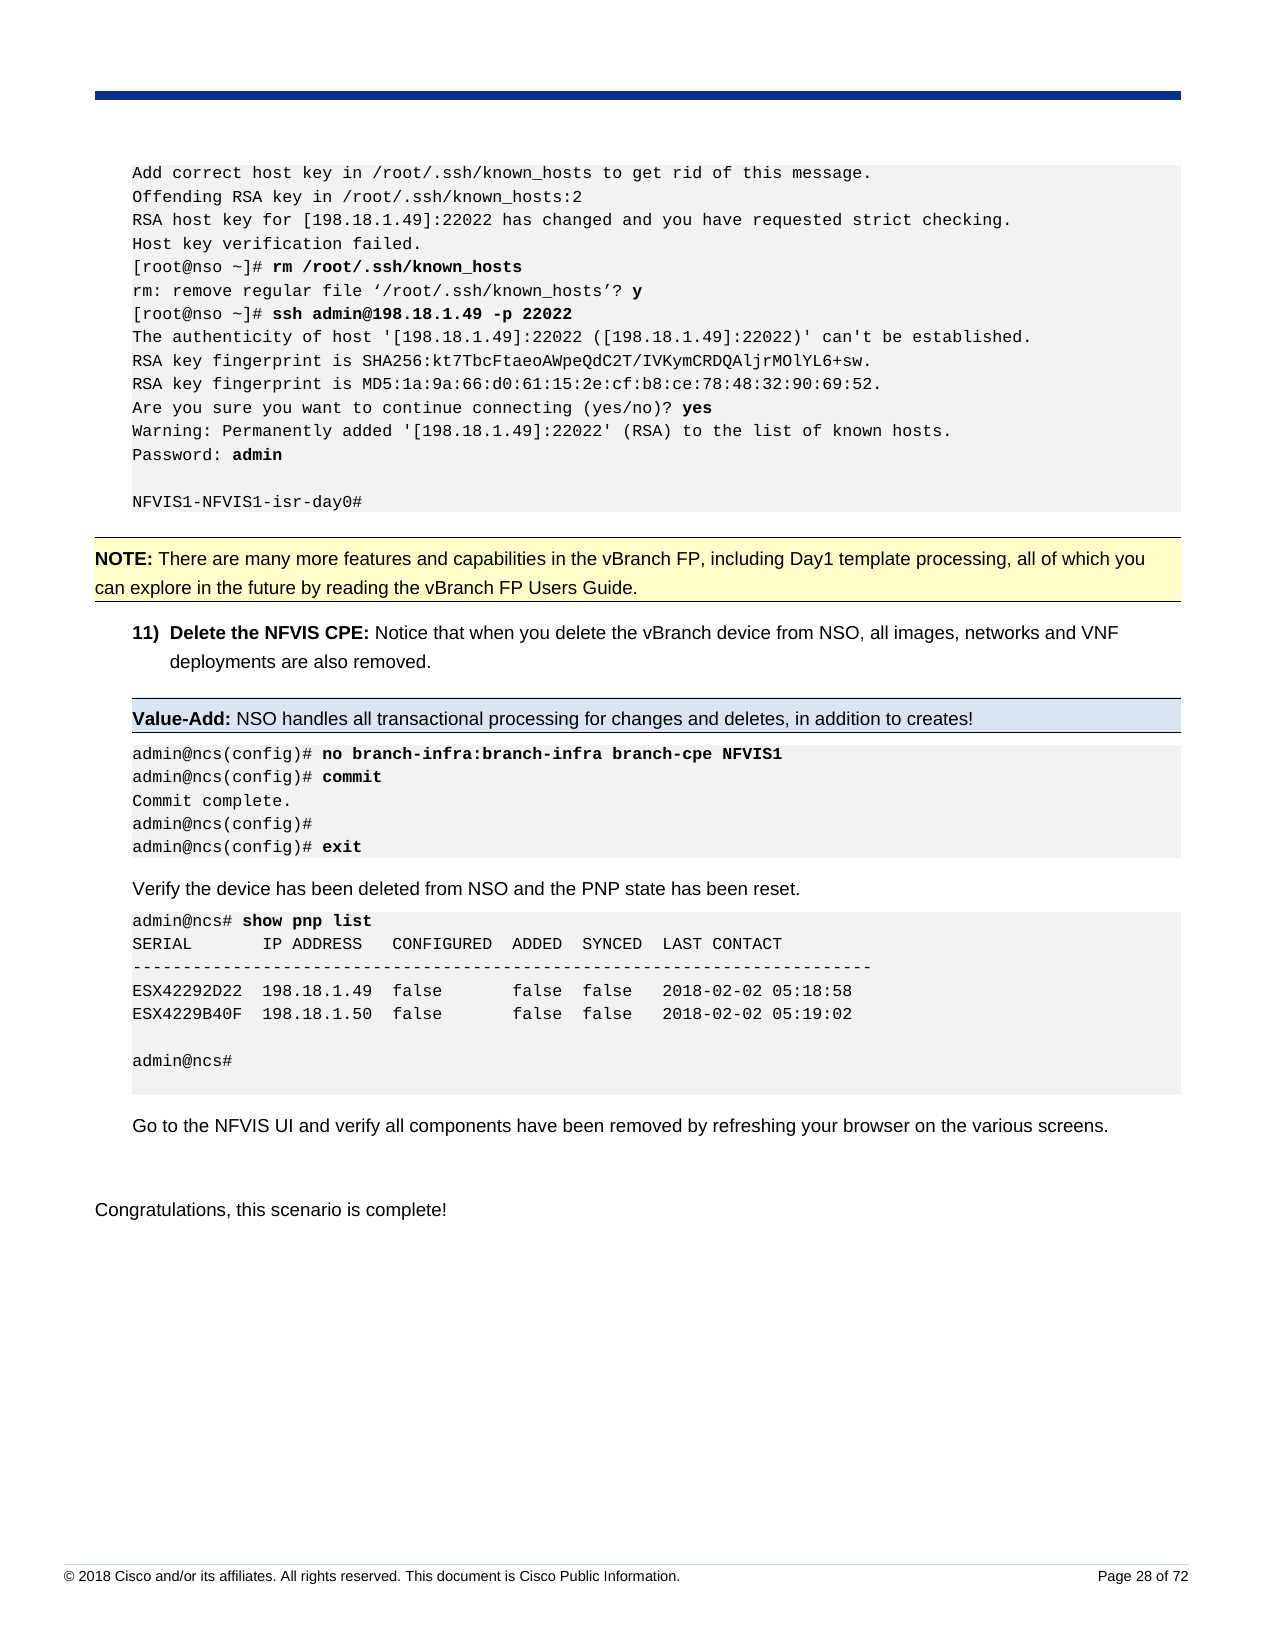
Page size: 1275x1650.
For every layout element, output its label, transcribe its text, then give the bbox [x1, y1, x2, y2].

text NOTE: There are many more features and capabilities in the vBranch FP, including Day1 template processing, all of which you can explore in the future by reading the vBranch FP Users Guide. [94, 538, 1181, 602]
text Commit complete. [132, 792, 1181, 811]
text Password: admin [132, 446, 1181, 465]
text Congratulations, this scenario is complete! [94, 1191, 1181, 1220]
text admin@ncs# [132, 1053, 1181, 1072]
text admin@ncs(config)# exit [132, 839, 1181, 858]
text Value-Add: NSO handles all transactional processing for changes and deletes, in addition to creates! [132, 699, 1181, 732]
text admin@ncs(config)# no branch-infra:branch-infra branch-cpe NFVIS1 [132, 745, 1181, 764]
text [root@nso ~]# rm /root/.ssh/known_hosts [132, 259, 1181, 278]
text Host key verification failed. [132, 235, 1181, 254]
text Warning: Permanently added '[198.18.1.49]:22022' (RSA) to the list of known hosts. [132, 423, 1181, 442]
text ESX42292D22 198.18.1.49 false false false 2018-02-02 05:18:58 [132, 982, 1181, 1001]
text admin@ncs(config)# [132, 816, 1181, 834]
text Are you sure you want to continue connecting (yes/no)? yes [132, 399, 1181, 418]
text -------------------------------------------------------------------------- [132, 959, 1181, 978]
text ESX4229B40F 198.18.1.50 false false false 2018-02-02 05:19:02 [132, 1006, 1181, 1025]
text Verify the device has been deleted from NSO and the PNP state has been reset. [132, 870, 1181, 899]
text Go to the NFVIS UI and verify all components have been removed by refreshing your browser on the various screens. [132, 1107, 1181, 1137]
list Delete the NFVIS CPE: Notice that when you delete the vBranch device from NSO, all images, networks and VNF deployments are also removed. [132, 614, 1181, 672]
text NFVIS1-NFVIS1-isr-day0# [132, 493, 1181, 512]
text rm: remove regular file ‘/root/.ssh/known_hosts’? y [132, 282, 1181, 301]
text RSA host key for [198.18.1.49]:22022 has changed and you have requested strict checking. [132, 212, 1181, 231]
text Offending RSA key in /root/.ssh/known_hosts:2 [132, 188, 1181, 207]
text The authenticity of host '[198.18.1.49]:22022 ([198.18.1.49]:22022)' can't be established. [132, 329, 1181, 348]
text RSA key fingerprint is MD5:1a:9a:66:d0:61:15:2e:cf:b8:ce:78:48:32:90:69:52. [132, 376, 1181, 395]
text admin@ncs# show pnp list [132, 912, 1181, 931]
text admin@ncs(config)# commit [132, 769, 1181, 788]
text RSA key fingerprint is SHA256:kt7TbcFtaeoAWpeQdC2T/IVKymCRDQAljrMOlYL6+sw. [132, 352, 1181, 371]
text Add correct host key in /root/.ssh/known_hosts to get rid of this message. [132, 165, 1181, 184]
text SERIAL IP ADDRESS CONFIGURED ADDED SYNCED LAST CONTACT [132, 936, 1181, 954]
text [root@nso ~]# ssh admin@198.18.1.49 -p 22022 [132, 306, 1181, 324]
